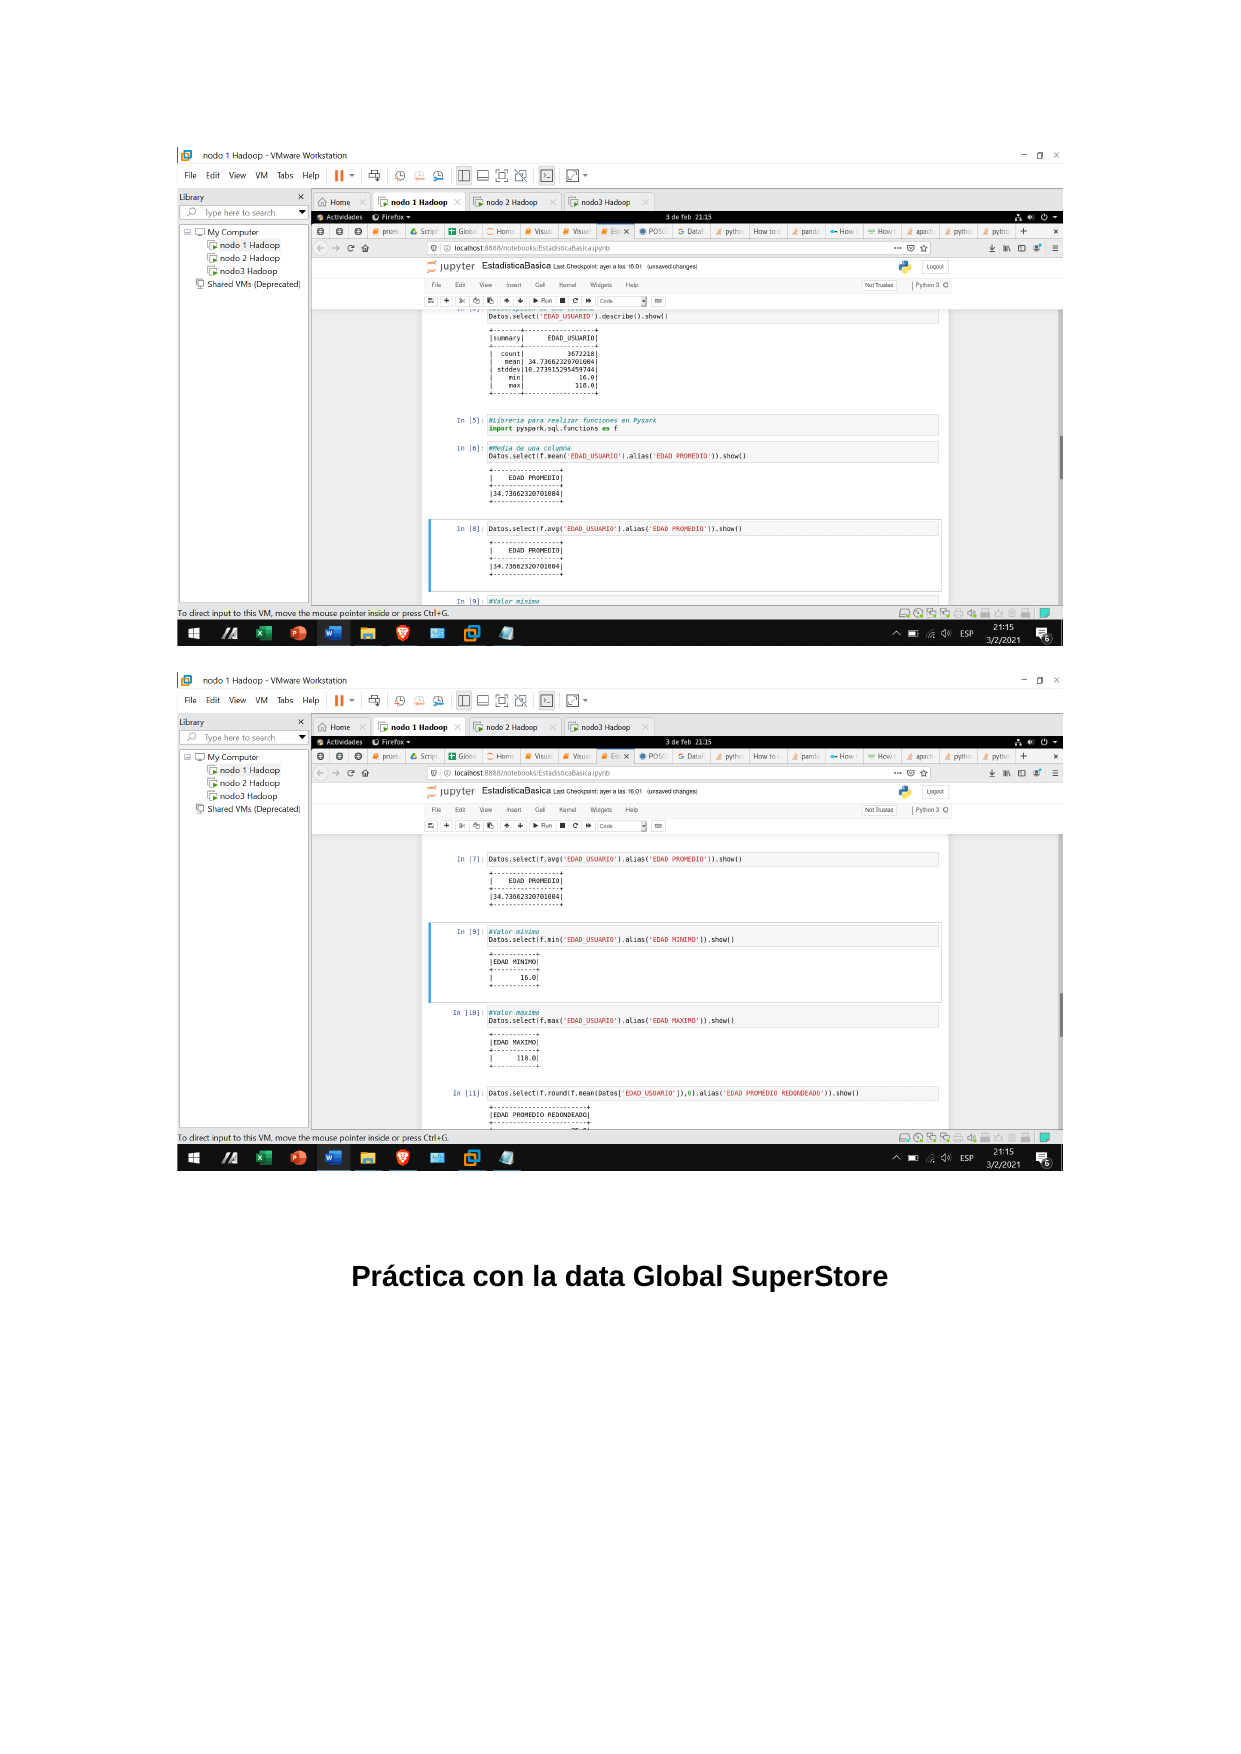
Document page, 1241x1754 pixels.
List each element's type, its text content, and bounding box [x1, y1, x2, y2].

picture [177, 147, 1063, 646]
picture [177, 672, 1063, 1171]
text Práctica con la data Global SuperStore [177, 1259, 1063, 1292]
